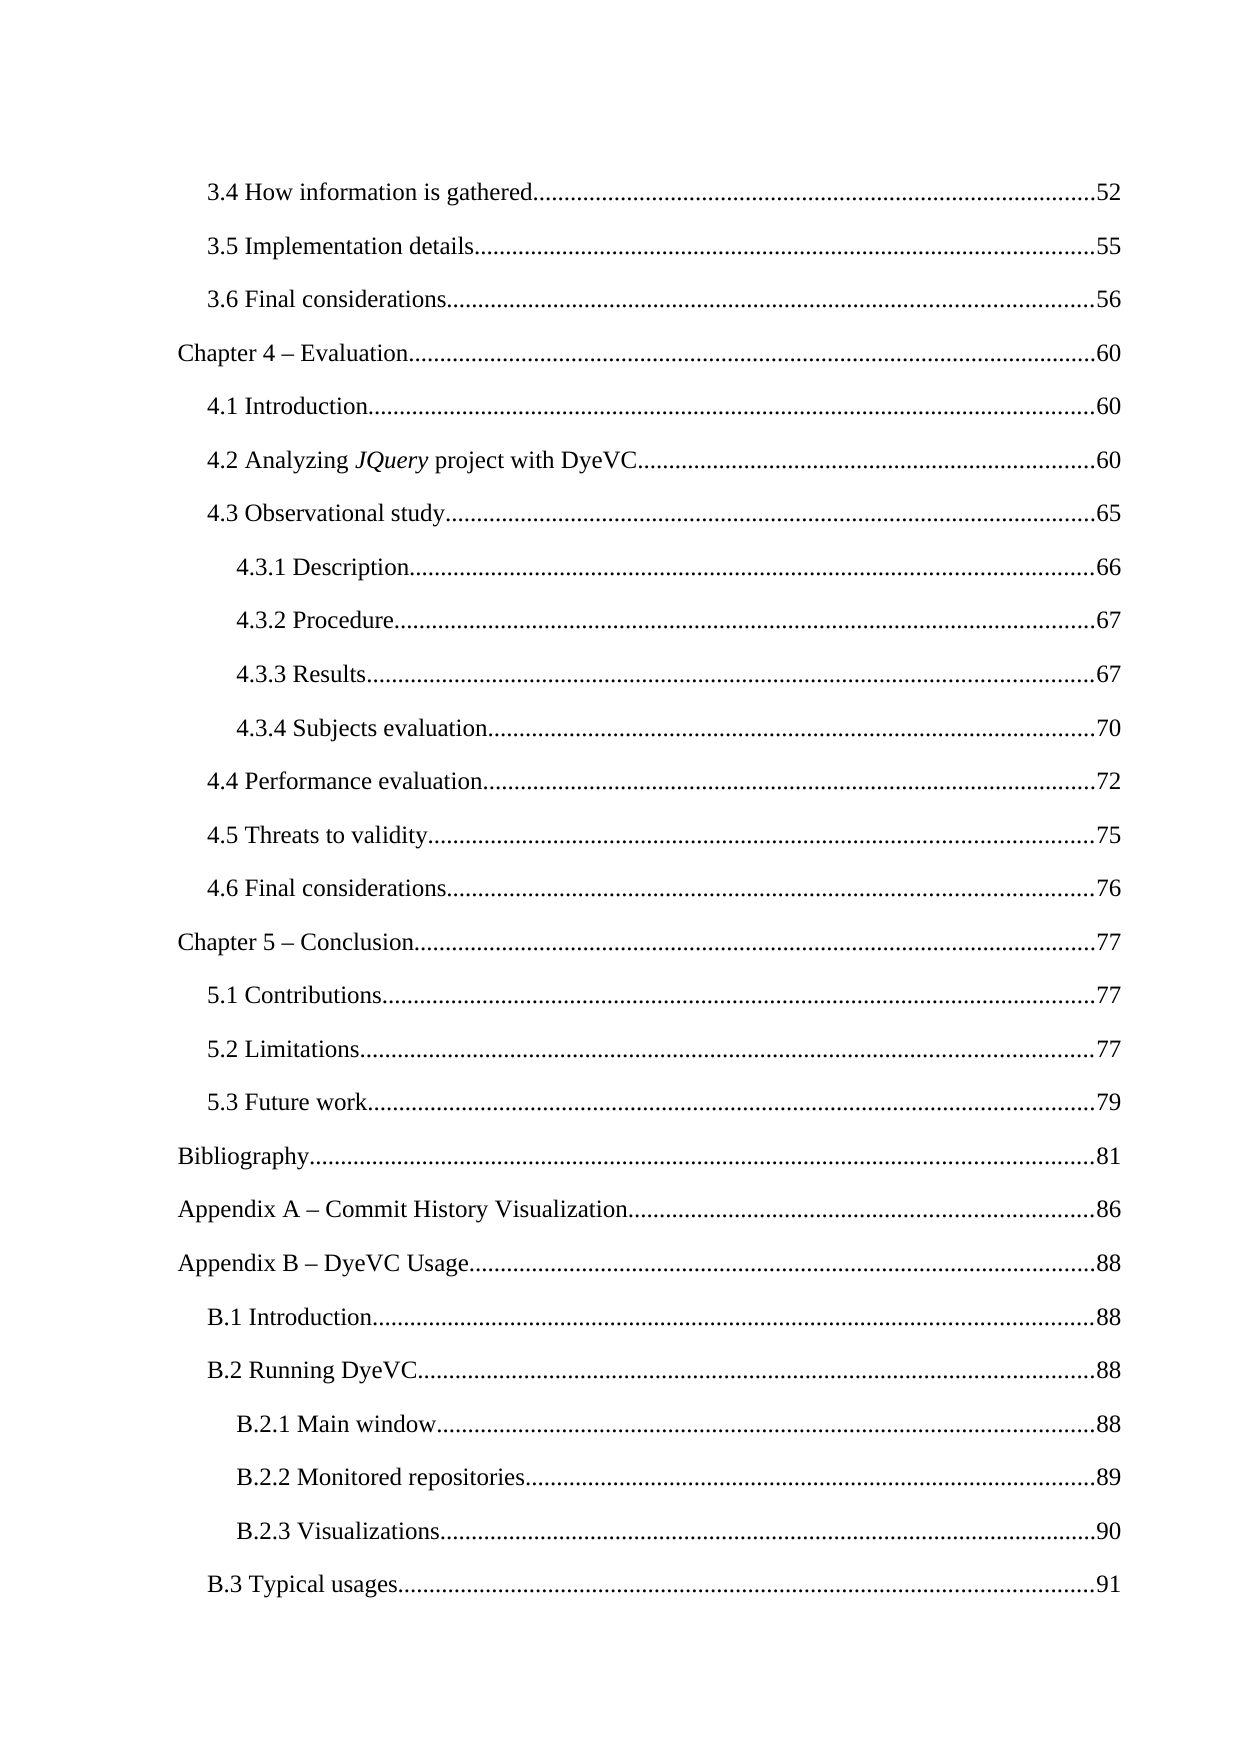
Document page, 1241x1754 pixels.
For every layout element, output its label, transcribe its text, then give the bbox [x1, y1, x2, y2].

text 4.4 Performance evaluation 72 [207, 766, 1122, 795]
text 4.1 Introduction 60 [207, 391, 1122, 420]
text 4.2 Analyzing JQuery project with DyeVC 60 [207, 445, 1122, 474]
text 3.5 Implementation details 55 [207, 231, 1122, 259]
text 4.3.2 Procedure 67 [236, 606, 1122, 634]
text Appendix A – Commit History Visualization 86 [177, 1194, 1122, 1223]
text 5.2 Limitations 77 [207, 1034, 1122, 1063]
text B.2.1 Main window 88 [236, 1409, 1122, 1437]
text 4.3.1 Description 66 [236, 552, 1122, 581]
text 4.6 Final considerations 76 [207, 873, 1122, 902]
text 4.5 Threats to validity 75 [207, 820, 1122, 848]
text B.2.3 Visualizations 90 [236, 1516, 1122, 1544]
text Chapter 4 – Evaluation 60 [177, 338, 1122, 367]
text 5.1 Contributions 77 [207, 980, 1122, 1009]
text 4.3.4 Subjects evaluation 70 [236, 713, 1122, 741]
text Bibliography 81 [177, 1141, 1122, 1170]
text 4.3.3 Results 67 [236, 659, 1122, 688]
text 5.3 Future work 79 [207, 1087, 1122, 1116]
text B.2.2 Monitored repositories 89 [236, 1462, 1122, 1491]
text 3.6 Final considerations 56 [207, 284, 1122, 313]
text Chapter 5 – Conclusion 77 [177, 927, 1122, 956]
text B.1 Introduction 88 [207, 1302, 1122, 1330]
text B.2 Running DyeVC 88 [207, 1355, 1122, 1384]
text Appendix B – DyeVC Usage 88 [177, 1248, 1122, 1277]
text 3.4 How information is gathered 52 [207, 177, 1122, 206]
text 4.3 Observational study 65 [207, 498, 1122, 527]
text B.3 Typical usages 91 [207, 1569, 1122, 1598]
